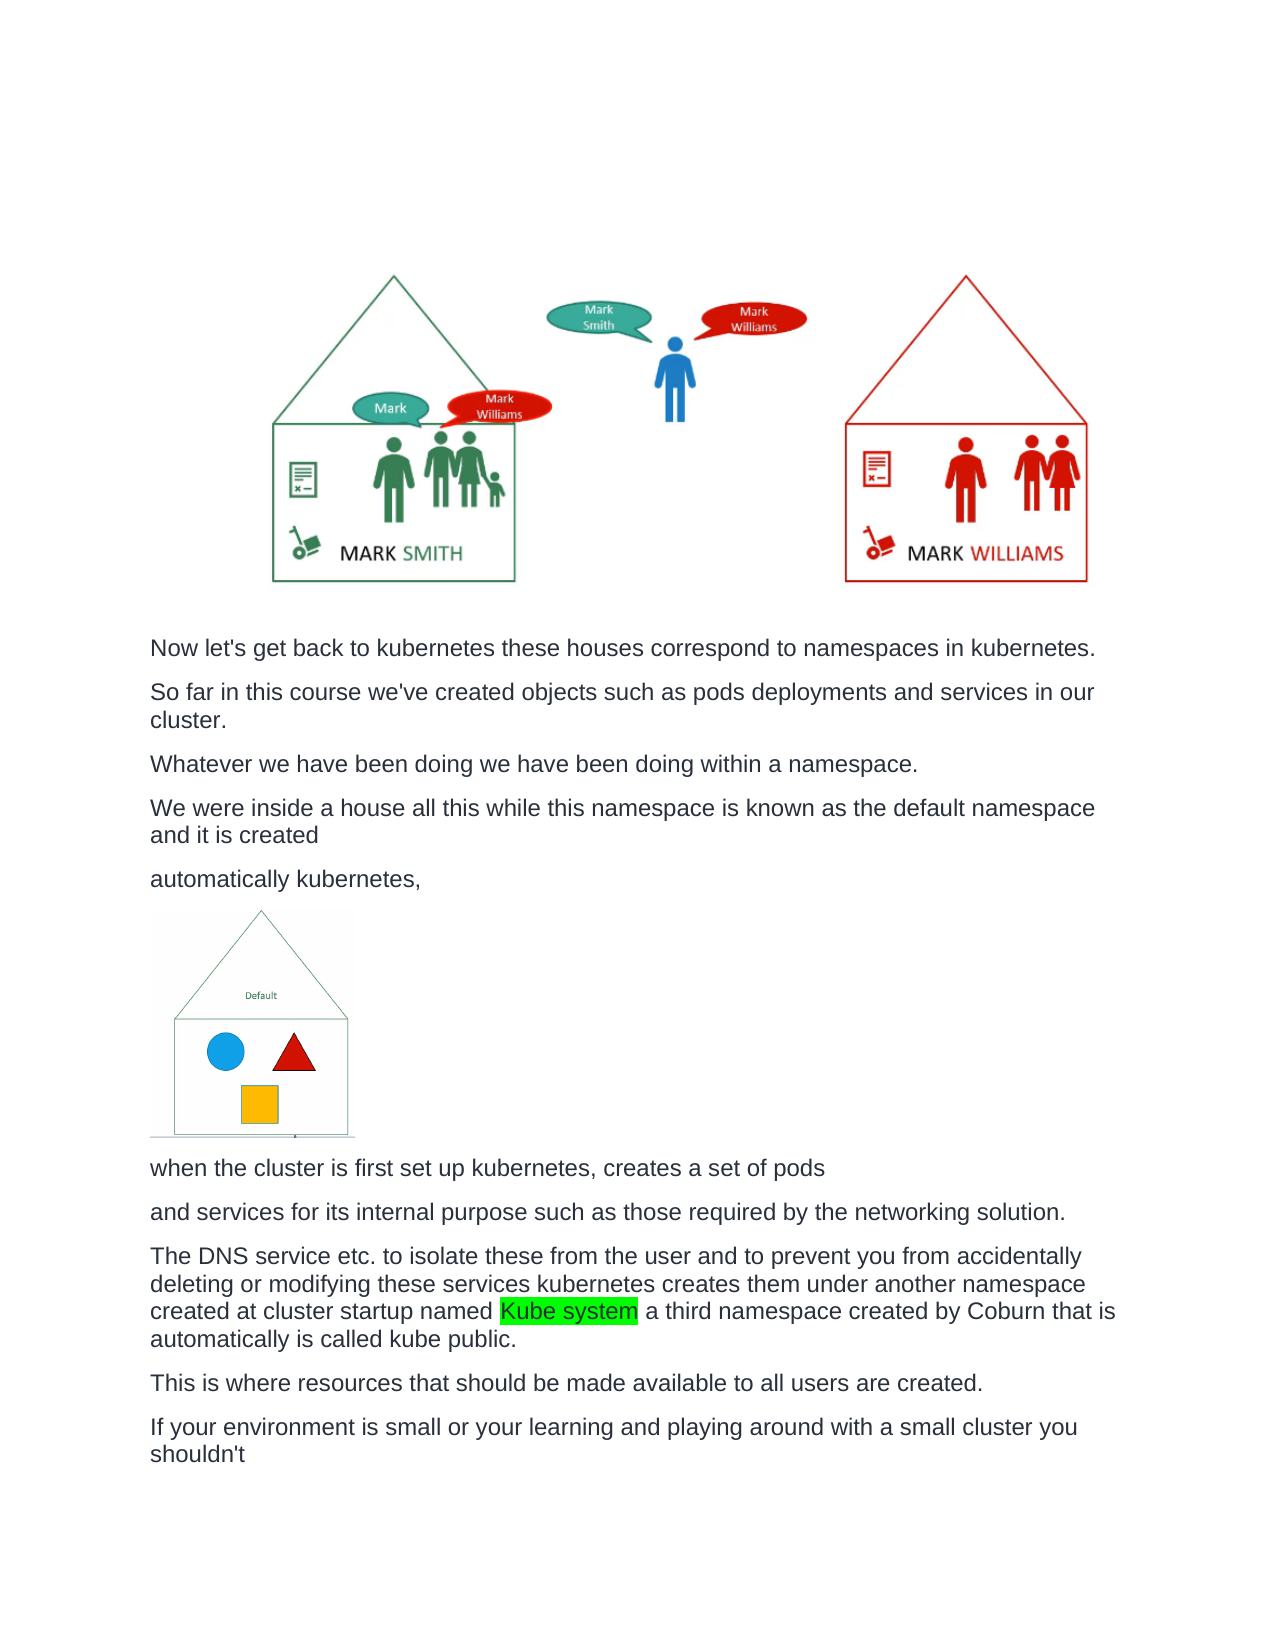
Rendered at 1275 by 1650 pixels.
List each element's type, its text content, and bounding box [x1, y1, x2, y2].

text and services for its internal purpose such as those required by the networking solution. [150, 1198, 1125, 1225]
text The DNS service etc. to isolate these from the user and to prevent you from accidentally deleting or modifying these services kubernetes creates them under another namespace created at cluster startup named Kube system a third namespace created by Coburn that is automatically is called kube public. [150, 1242, 1125, 1352]
text when the cluster is first set up kubernetes, creates a set of pods [150, 1154, 1125, 1181]
text Now let's get back to kubernetes these houses correspond to namespaces in kubernetes. [150, 634, 1125, 662]
text We were inside a house all this while this namespace is known as the default namespace and it is created [150, 794, 1125, 849]
text automatically kubernetes, [150, 865, 1125, 893]
text Whatever we have been doing we have been doing within a namespace. [150, 750, 1125, 777]
text If your environment is small or your learning and playing around with a small cluster you shouldn't [150, 1413, 1125, 1468]
text This is where resources that should be made available to all users are created. [150, 1369, 1125, 1396]
picture [150, 909, 356, 1138]
text So far in this course we've created objects such as pods deployments and services in our cluster. [150, 678, 1125, 733]
picture [150, 150, 1125, 618]
